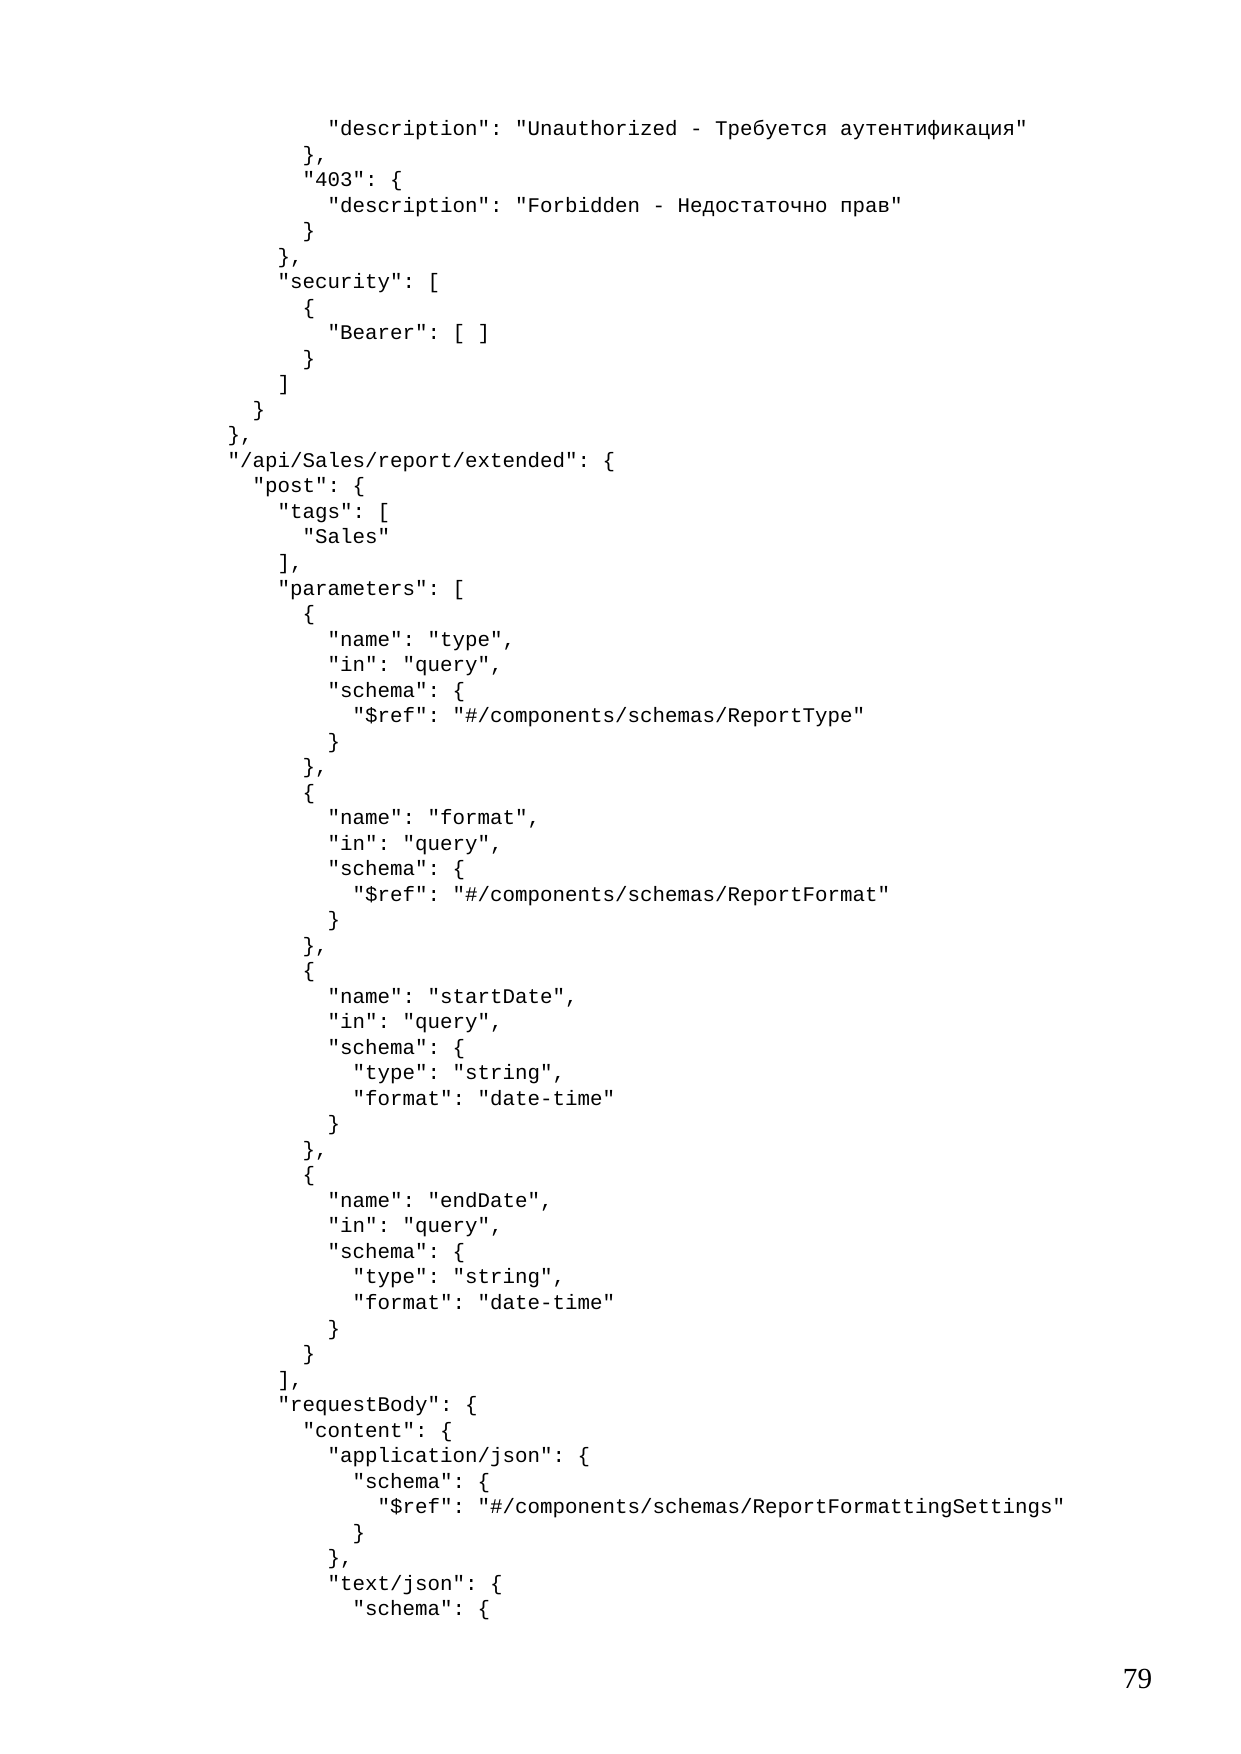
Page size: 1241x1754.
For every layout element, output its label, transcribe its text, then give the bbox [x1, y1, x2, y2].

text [177, 1496, 1152, 1520]
text "schema": { [177, 1241, 1152, 1265]
text "in": "query", [177, 833, 1152, 856]
text "format": "date-time" [177, 1292, 1152, 1316]
text } [177, 1522, 1152, 1545]
text { [177, 297, 1152, 320]
text } [177, 399, 1152, 422]
text }, [177, 1547, 1152, 1571]
text } [177, 1343, 1152, 1367]
text "name": "format", [177, 807, 1152, 831]
text ], [177, 1369, 1152, 1392]
text "schema": { [177, 1037, 1152, 1061]
text "post": { [177, 475, 1152, 499]
text "text/json": { [177, 1573, 1152, 1596]
text ] [177, 373, 1152, 397]
text }, [177, 424, 1152, 448]
text "in": "query", [177, 1216, 1152, 1239]
text "Bearer": [ ] [177, 322, 1152, 346]
text "description": "Forbidden - Недостаточно прав" [177, 195, 1152, 218]
text "tags": [ [177, 501, 1152, 524]
text "schema": { [177, 679, 1152, 703]
text "schema": { [177, 1471, 1152, 1494]
text "in": "query", [177, 1011, 1152, 1035]
text { [177, 960, 1152, 984]
text { [177, 1164, 1152, 1188]
text "name": "endDate", [177, 1190, 1152, 1214]
text "403": { [177, 169, 1152, 193]
text "Sales" [177, 526, 1152, 550]
text } [177, 1113, 1152, 1137]
text } [177, 909, 1152, 933]
text }, [177, 144, 1152, 167]
text } [177, 731, 1152, 754]
text }, [177, 756, 1152, 780]
text "requestBody": { [177, 1394, 1152, 1418]
text "name": "startDate", [177, 986, 1152, 1009]
text "description": "Unauthorized - Требуется аутентификация" [177, 118, 1152, 142]
text { [177, 782, 1152, 805]
text "parameters": [ [177, 577, 1152, 601]
text }, [177, 1139, 1152, 1163]
text { [177, 603, 1152, 627]
text "application/json": { [177, 1445, 1152, 1469]
text "content": { [177, 1420, 1152, 1443]
text "/api/Sales/report/extended": { [177, 450, 1152, 473]
text "format": "date-time" [177, 1088, 1152, 1112]
text "security": [ [177, 271, 1152, 295]
text "schema": { [177, 1598, 1152, 1622]
text } [177, 1318, 1152, 1341]
text ], [177, 552, 1152, 576]
text "$ref": "#/components/schemas/ReportType" [177, 705, 1152, 729]
text "name": "type", [177, 628, 1152, 652]
text } [177, 220, 1152, 244]
text "in": "query", [177, 654, 1152, 678]
text }, [177, 935, 1152, 958]
text "schema": { [177, 858, 1152, 882]
text "type": "string", [177, 1267, 1152, 1290]
text "type": "string", [177, 1062, 1152, 1086]
text } [177, 348, 1152, 371]
text }, [177, 246, 1152, 269]
text "$ref": "#/components/schemas/ReportFormat" [177, 884, 1152, 907]
